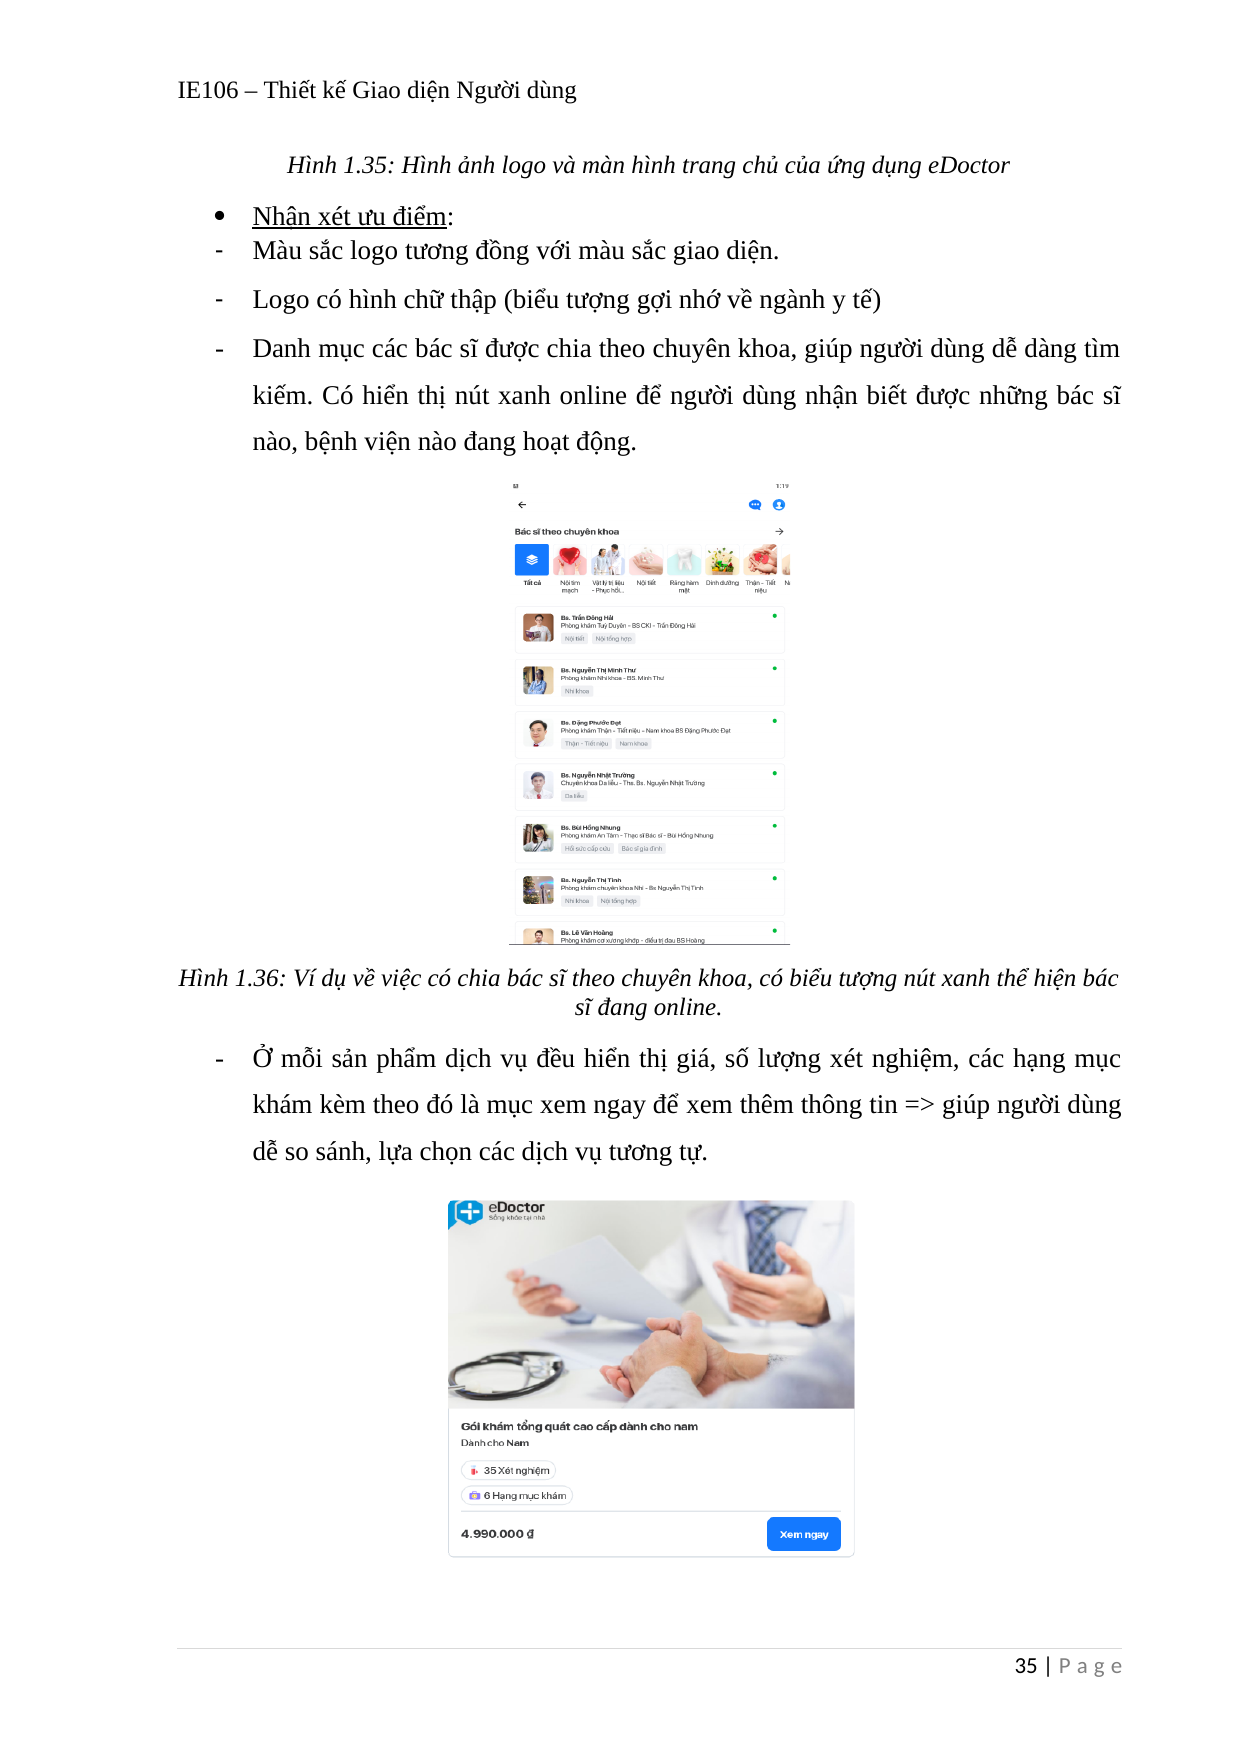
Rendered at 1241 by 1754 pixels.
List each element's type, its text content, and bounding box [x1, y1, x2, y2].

picture [435, 1194, 865, 1562]
text Hình 1.36: Ví dụ về việc có chia bác sĩ theo chuyên khoa, có biểu tượng nút xanh thể hiện bác sĩ đang online. [177, 963, 1122, 1021]
text Hình 1.35: Hình ảnh logo và màn hình trang chủ của ứng dụng eDoctor [177, 151, 1122, 179]
list Ở mỗi sản phẩm dịch vụ đều hiển thị giá, số lượng xét nghiệm, các hạng mục khám kèm theo đó là mục xem ngay để xem thêm thông tin => giúp người dùng dễ so sánh, lựa chọn các dịch vụ tương tự. [215, 1042, 1122, 1166]
list Danh mục các bác sĩ được chia theo chuyên khoa, giúp người dùng dễ dàng tìm kiếm. Có hiển thị nút xanh online để người dùng nhận biết được những bác sĩ nào, bệnh viện nào đang hoạt động. [215, 332, 1122, 457]
list Màu sắc logo tương đồng với màu sắc giao diện. [215, 233, 1122, 266]
picture [509, 484, 791, 945]
list Nhận xét ưu điểm: [215, 200, 1122, 231]
list Logo có hình chữ thập (biểu tượng gợi nhớ về ngành y tế) [215, 283, 1122, 316]
